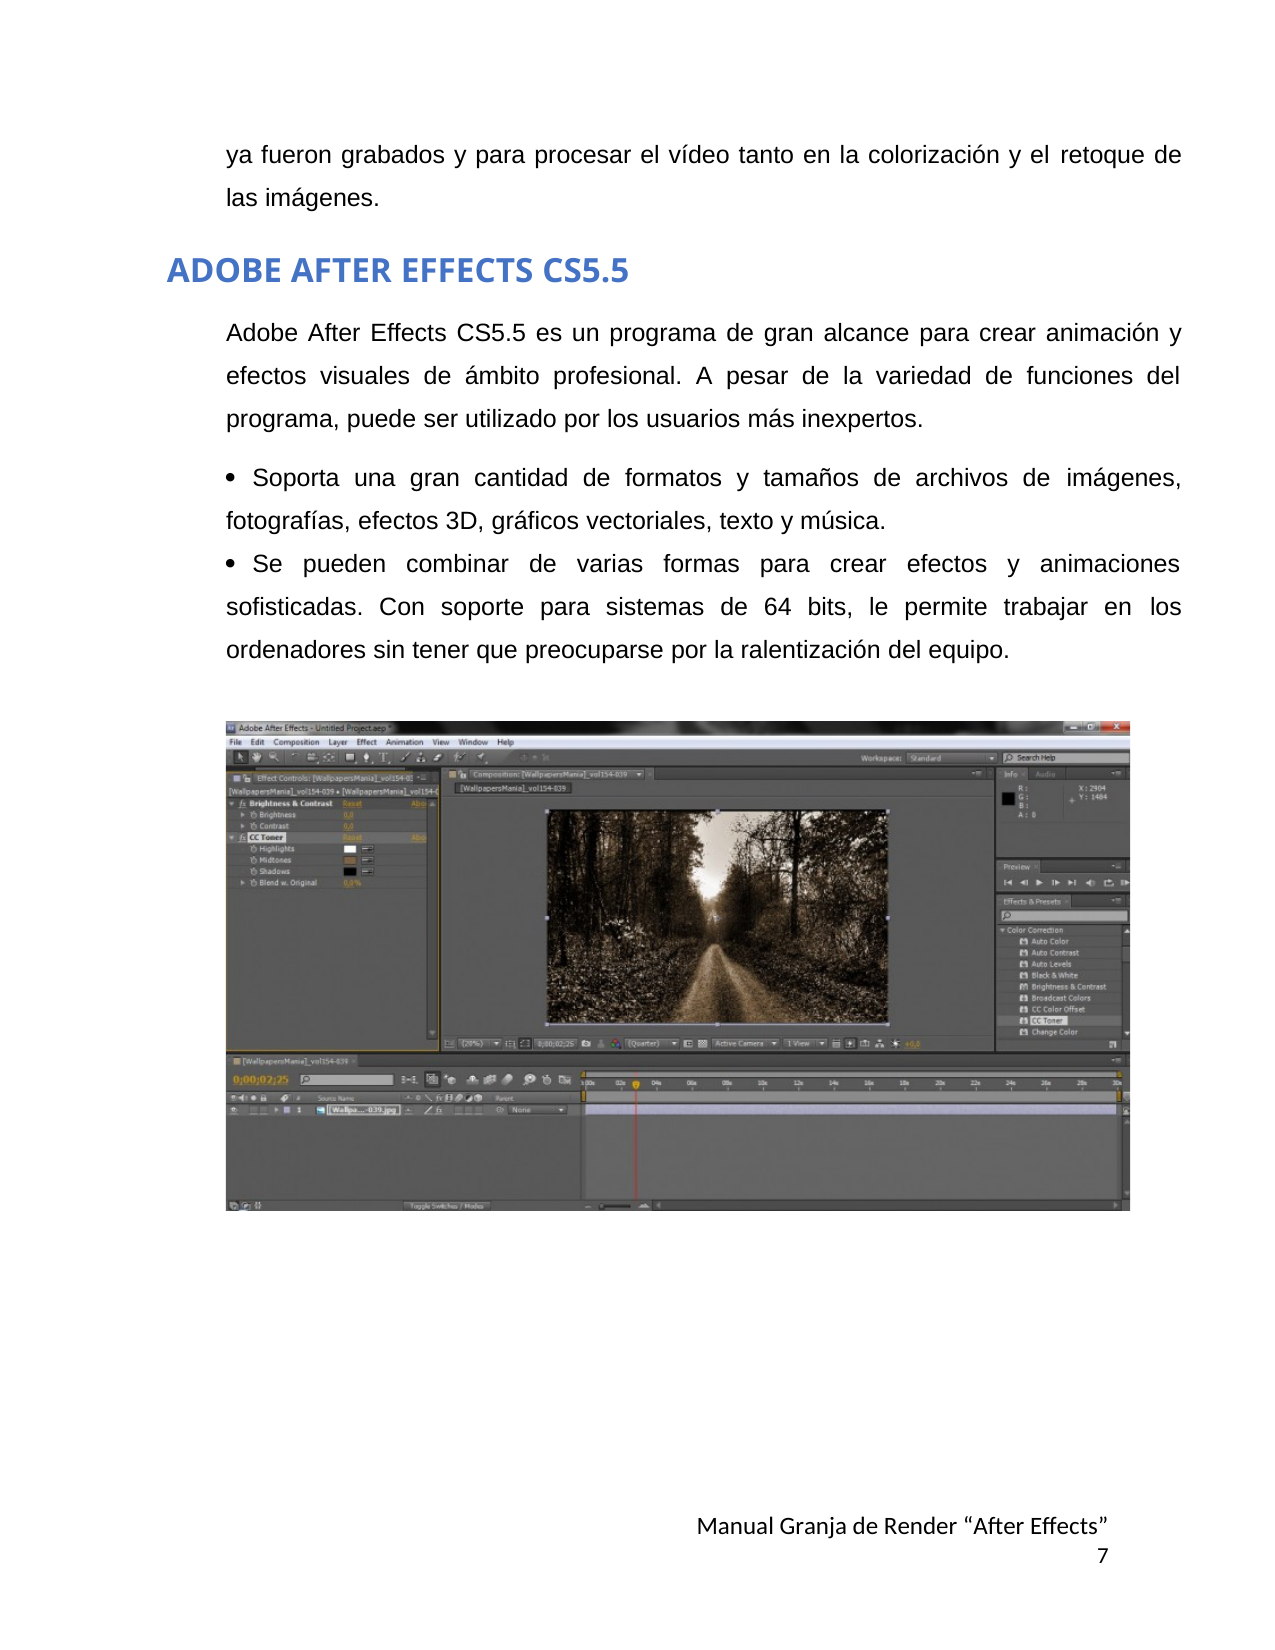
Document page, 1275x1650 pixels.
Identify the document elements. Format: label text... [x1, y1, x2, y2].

text Adobe After Effects CS5.5 es un programa de gran alcance para crear animación y efectos visuales de ámbito profesional. A pesar de la variedad de funciones del programa, puede ser utilizado por los usuarios más inexpertos. [226, 317, 1182, 432]
list Se pueden combinar de varias formas para crear efectos y animaciones sofisticadas. Con soporte para sistemas de 64 bits, le permite trabajar en los ordenadores sin tener que preocuparse por la ralentización del equipo. [226, 549, 1182, 664]
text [226, 139, 1182, 211]
subtitle ADOBE AFTER EFFECTS CS5.5 [167, 247, 1108, 292]
list Soporta una gran cantidad de formatos y tamaños de archivos de imágenes, fotografías, efectos 3D, gráficos vectoriales, texto y música. [226, 463, 1182, 535]
picture [225, 721, 1131, 1211]
